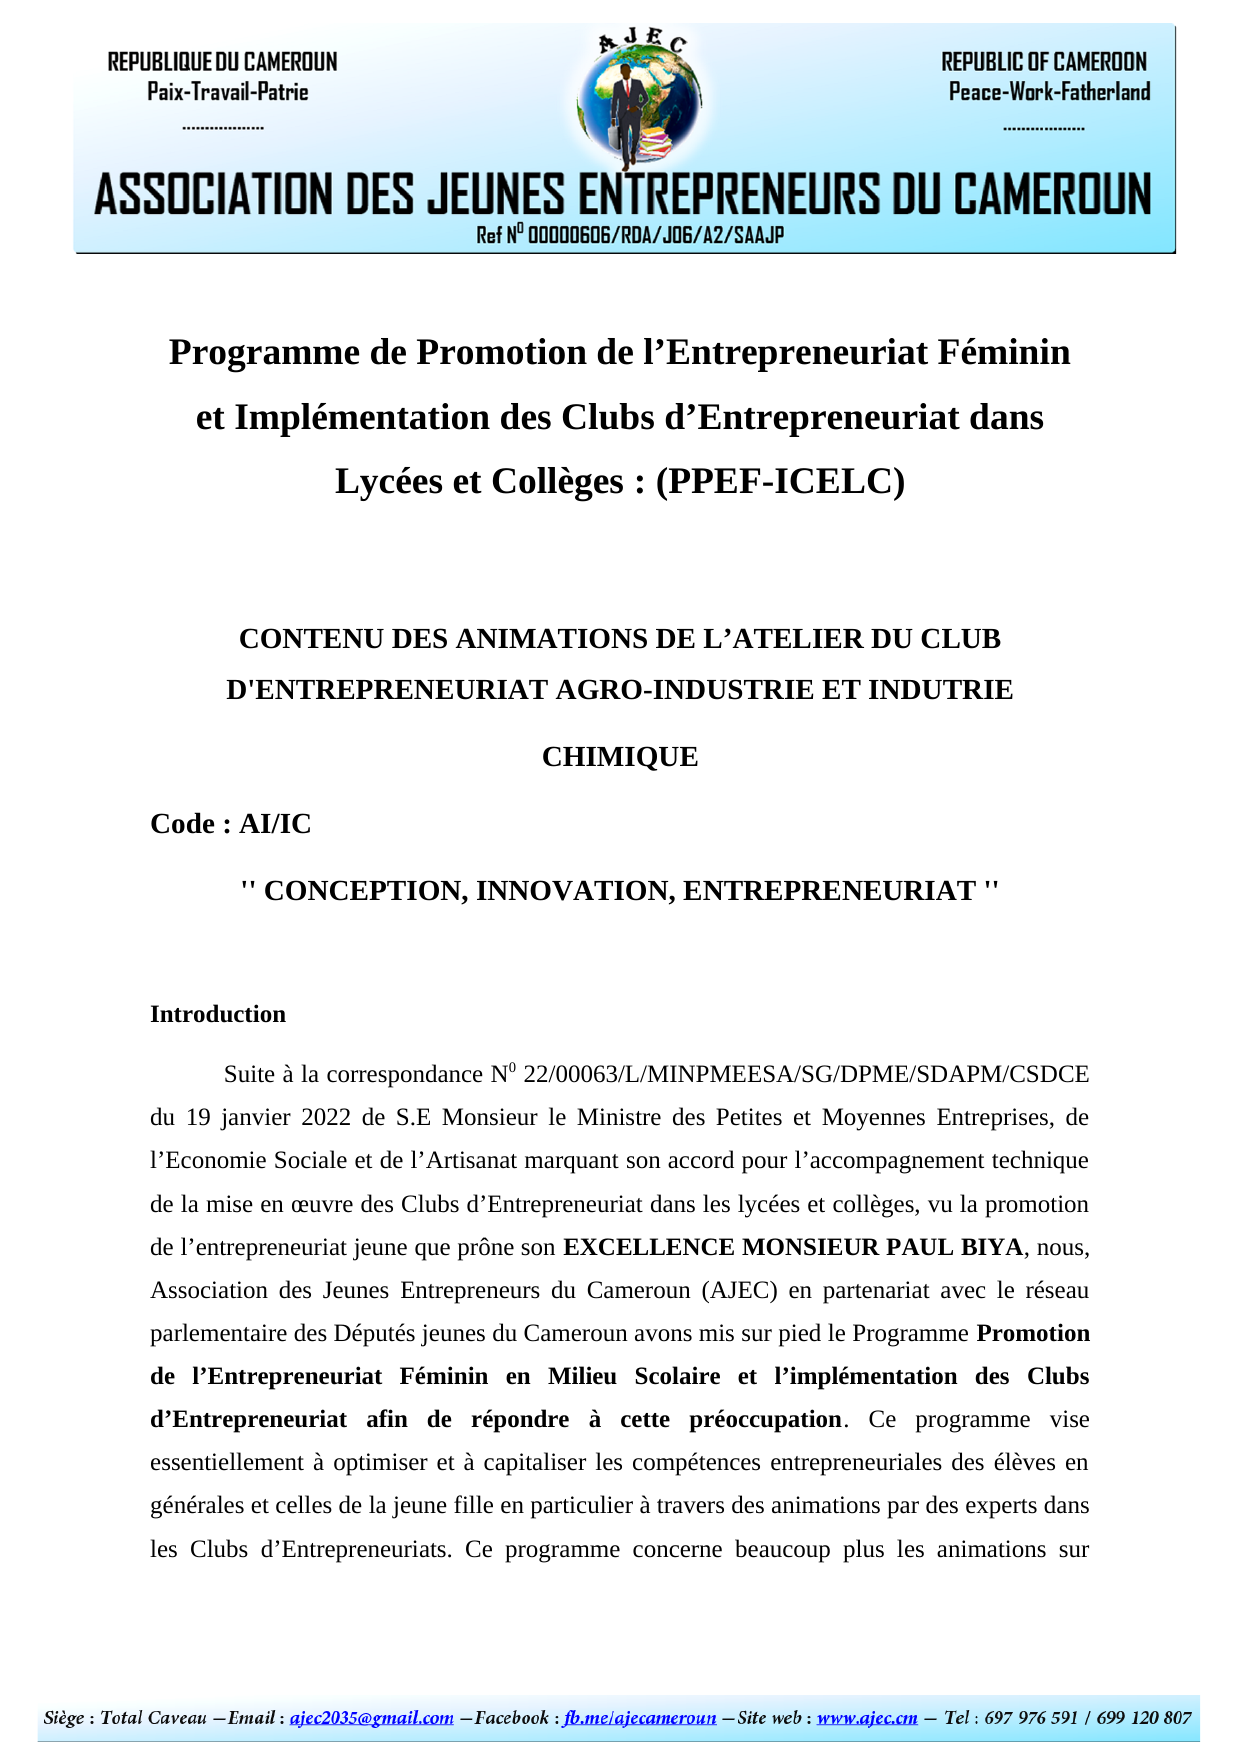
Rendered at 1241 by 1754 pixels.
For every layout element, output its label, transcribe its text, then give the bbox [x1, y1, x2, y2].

picture [37, 1695, 1200, 1742]
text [150, 1059, 1090, 1562]
text Code : AI/IC [150, 806, 1090, 839]
text Programme de Promotion de l’Entrepreneuriat Féminin et Implémentation des Clubs d’Entrepreneuriat dans Lycées et Collèges : (PPEF-ICELC) [150, 329, 1090, 502]
text '' CONCEPTION, INNOVATION, ENTREPRENEURIAT '' [150, 873, 1090, 906]
text CONTENU DES ANIMATIONS DE L’ATELIER DU CLUB D'ENTREPRENEURIAT AGRO-INDUSTRIE ET INDUTRIE [150, 621, 1090, 705]
text Introduction [150, 999, 1090, 1028]
picture [72, 23, 1177, 254]
text CHIMIQUE [150, 739, 1090, 772]
